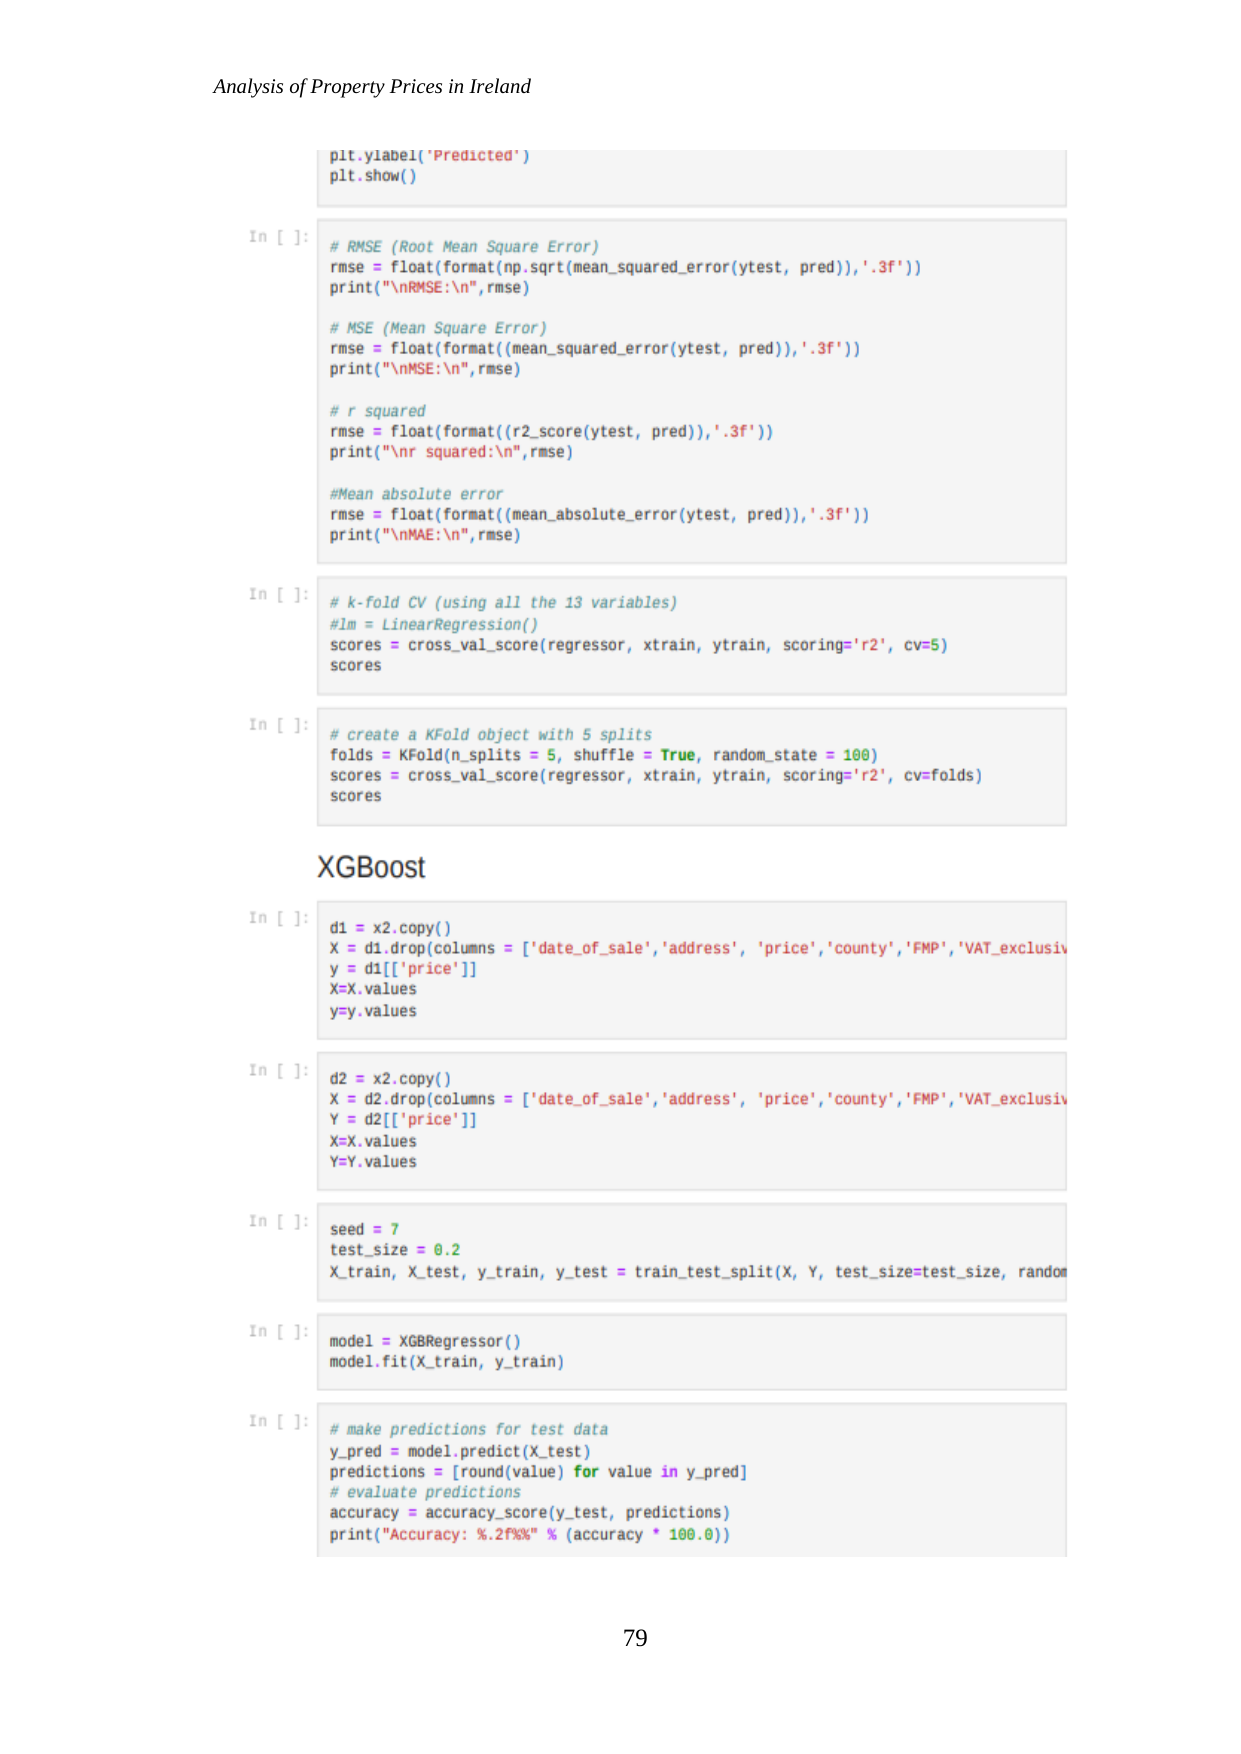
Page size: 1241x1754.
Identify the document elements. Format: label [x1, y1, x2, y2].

picture [213, 150, 1088, 1557]
